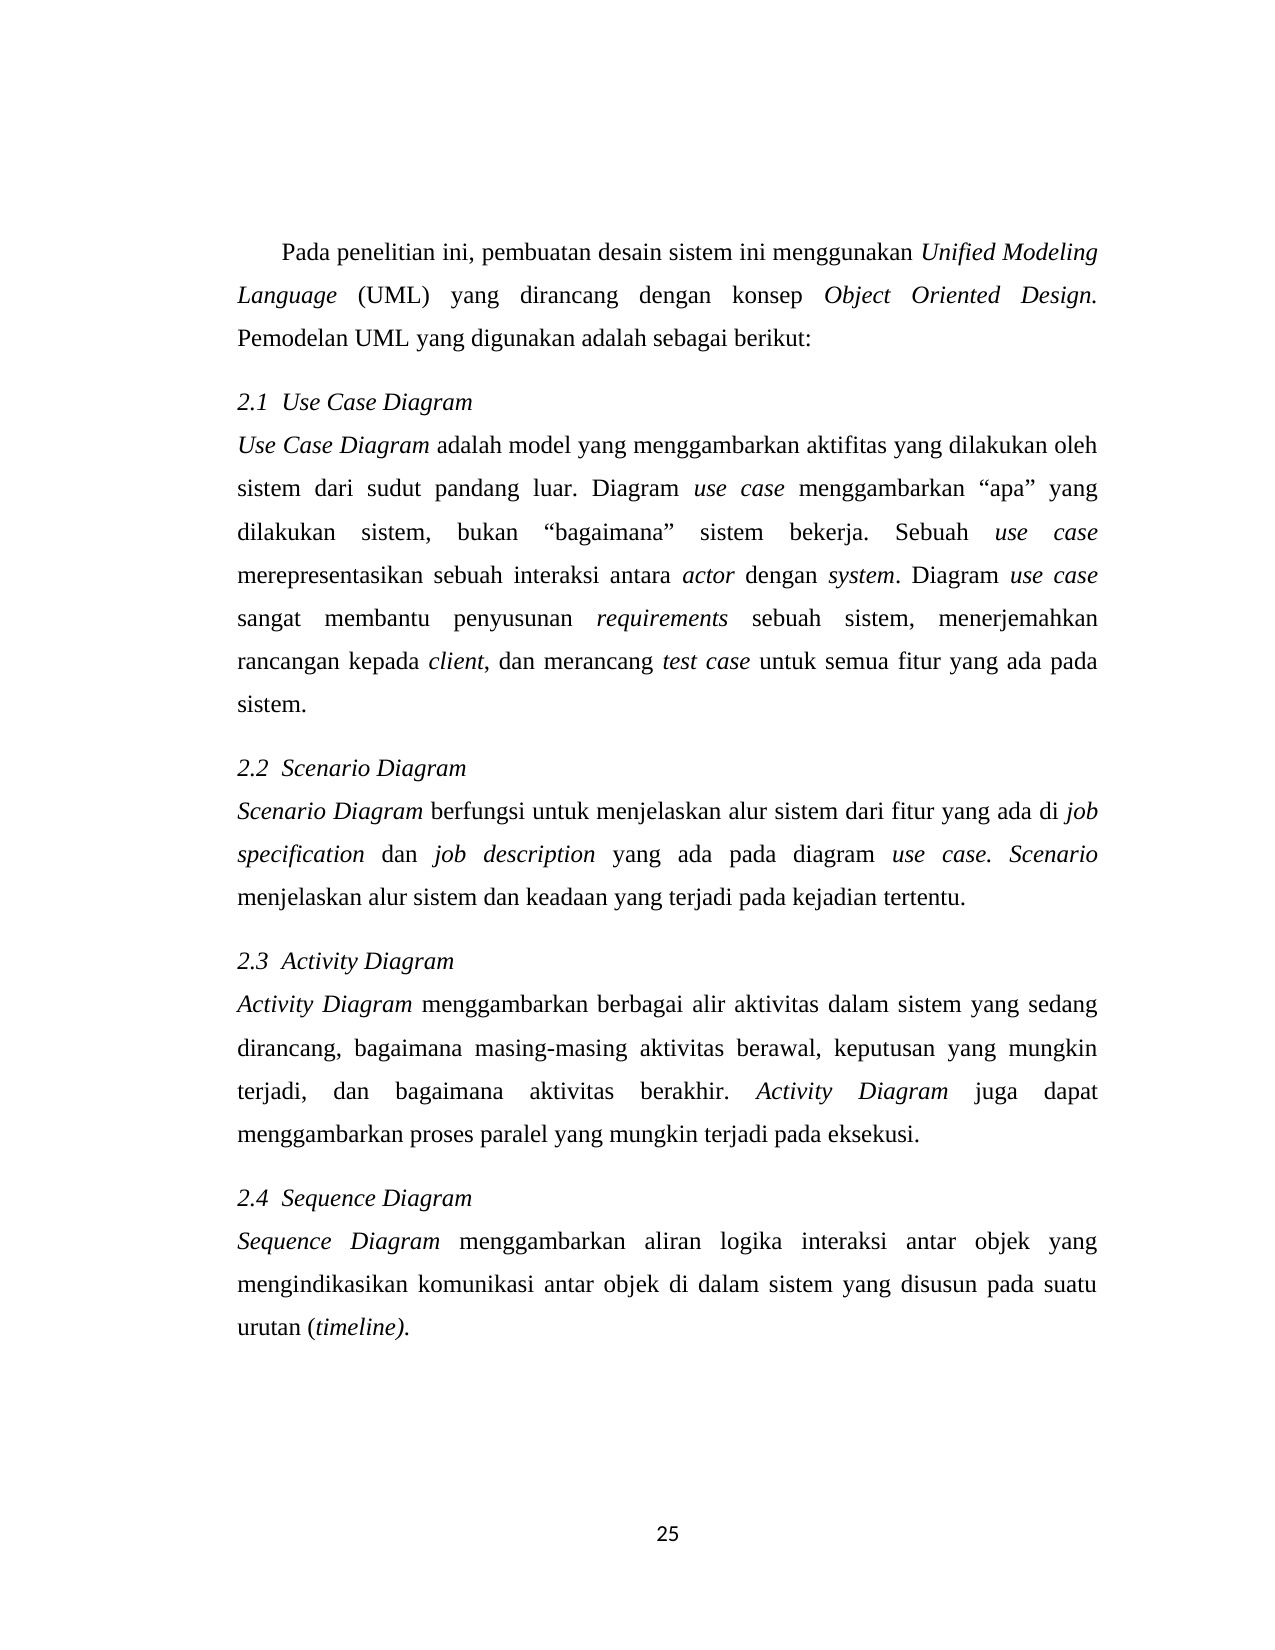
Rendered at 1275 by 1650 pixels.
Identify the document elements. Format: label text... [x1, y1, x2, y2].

text Activity Diagram menggambarkan berbagai alir aktivitas dalam sistem yang sedang dirancang, bagaimana masing-masing aktivitas berawal, keputusan yang mungkin terjadi, dan bagaimana aktivitas berakhir. Activity Diagram juga dapat menggambarkan proses paralel yang mungkin terjadi pada eksekusi. [237, 989, 1098, 1148]
text Sequence Diagram menggambarkan aliran logika interaksi antar objek yang mengindikasikan komunikasi antar objek di dalam sistem yang disusun pada suatu urutan (timeline). [237, 1226, 1098, 1341]
subtitle Sequence Diagram [237, 1183, 1098, 1212]
text Pada penelitian ini, pembuatan desain sistem ini menggunakan Unified Modeling Language (UML) yang dirancang dengan konsep Object Oriented Design. Pemodelan UML yang digunakan adalah sebagai berikut: [237, 237, 1098, 352]
subtitle Use Case Diagram [237, 387, 1098, 416]
text Scenario Diagram berfungsi untuk menjelaskan alur sistem dari fitur yang ada di job specification dan job description yang ada pada diagram use case. Scenario menjelaskan alur sistem dan keadaan yang terjadi pada kejadian tertentu. [237, 796, 1098, 911]
subtitle Scenario Diagram [237, 753, 1098, 782]
subtitle Activity Diagram [237, 946, 1098, 975]
text Use Case Diagram adalah model yang menggambarkan aktifitas yang dilakukan oleh sistem dari sudut pandang luar. Diagram use case menggambarkan “apa” yang dilakukan sistem, bukan “bagaimana” sistem bekerja. Sebuah use case merepresentasikan sebuah interaksi antara actor dengan system. Diagram use case sangat membantu penyusunan requirements sebuah sistem, menerjemahkan rancangan kepada client, dan merancang test case untuk semua fitur yang ada pada sistem. [237, 430, 1098, 718]
